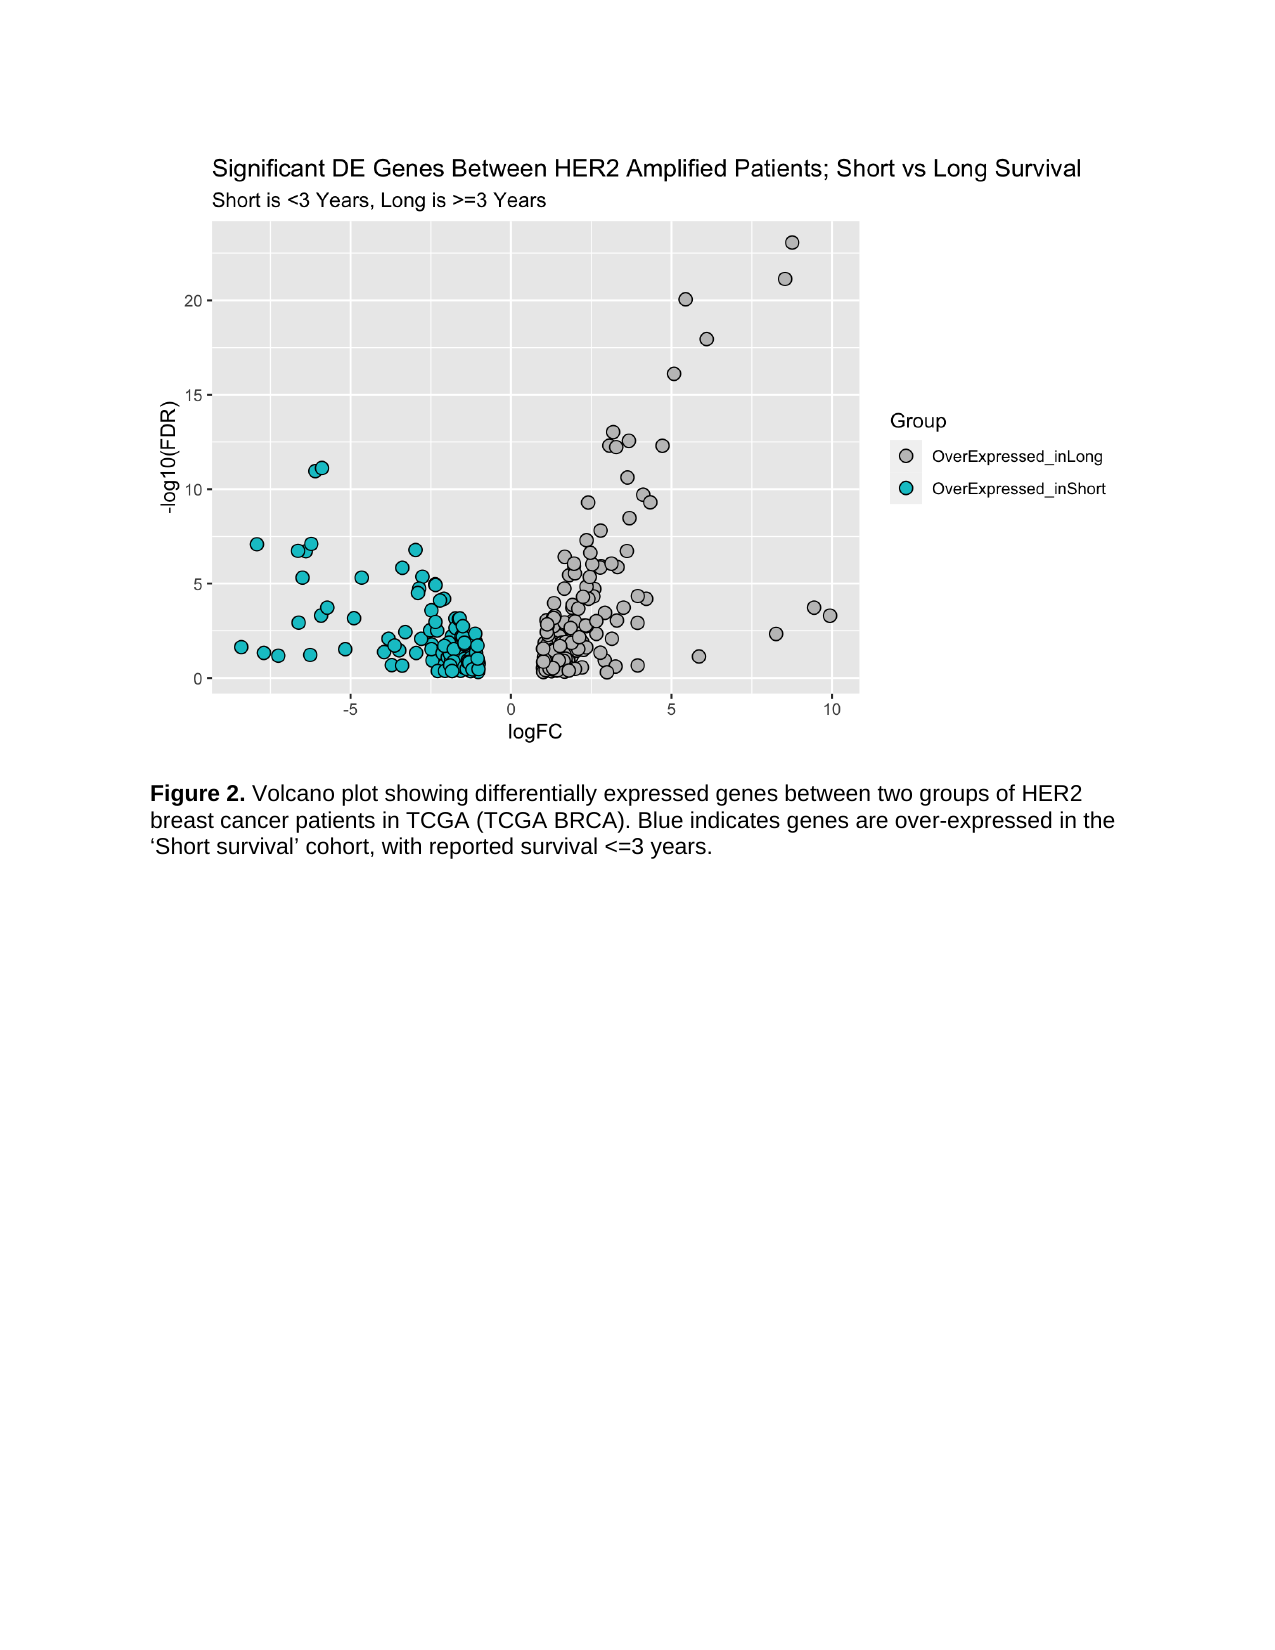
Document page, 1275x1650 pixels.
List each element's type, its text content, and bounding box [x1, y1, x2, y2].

text Figure 2. Volcano plot showing differentially expressed genes between two groups of HER2 breast cancer patients in TCGA (TCGA BRCA). Blue indicates genes are over-expressed in the ‘Short survival’ cohort, with reported survival <=3 years. [150, 780, 1125, 859]
picture [150, 150, 1125, 752]
